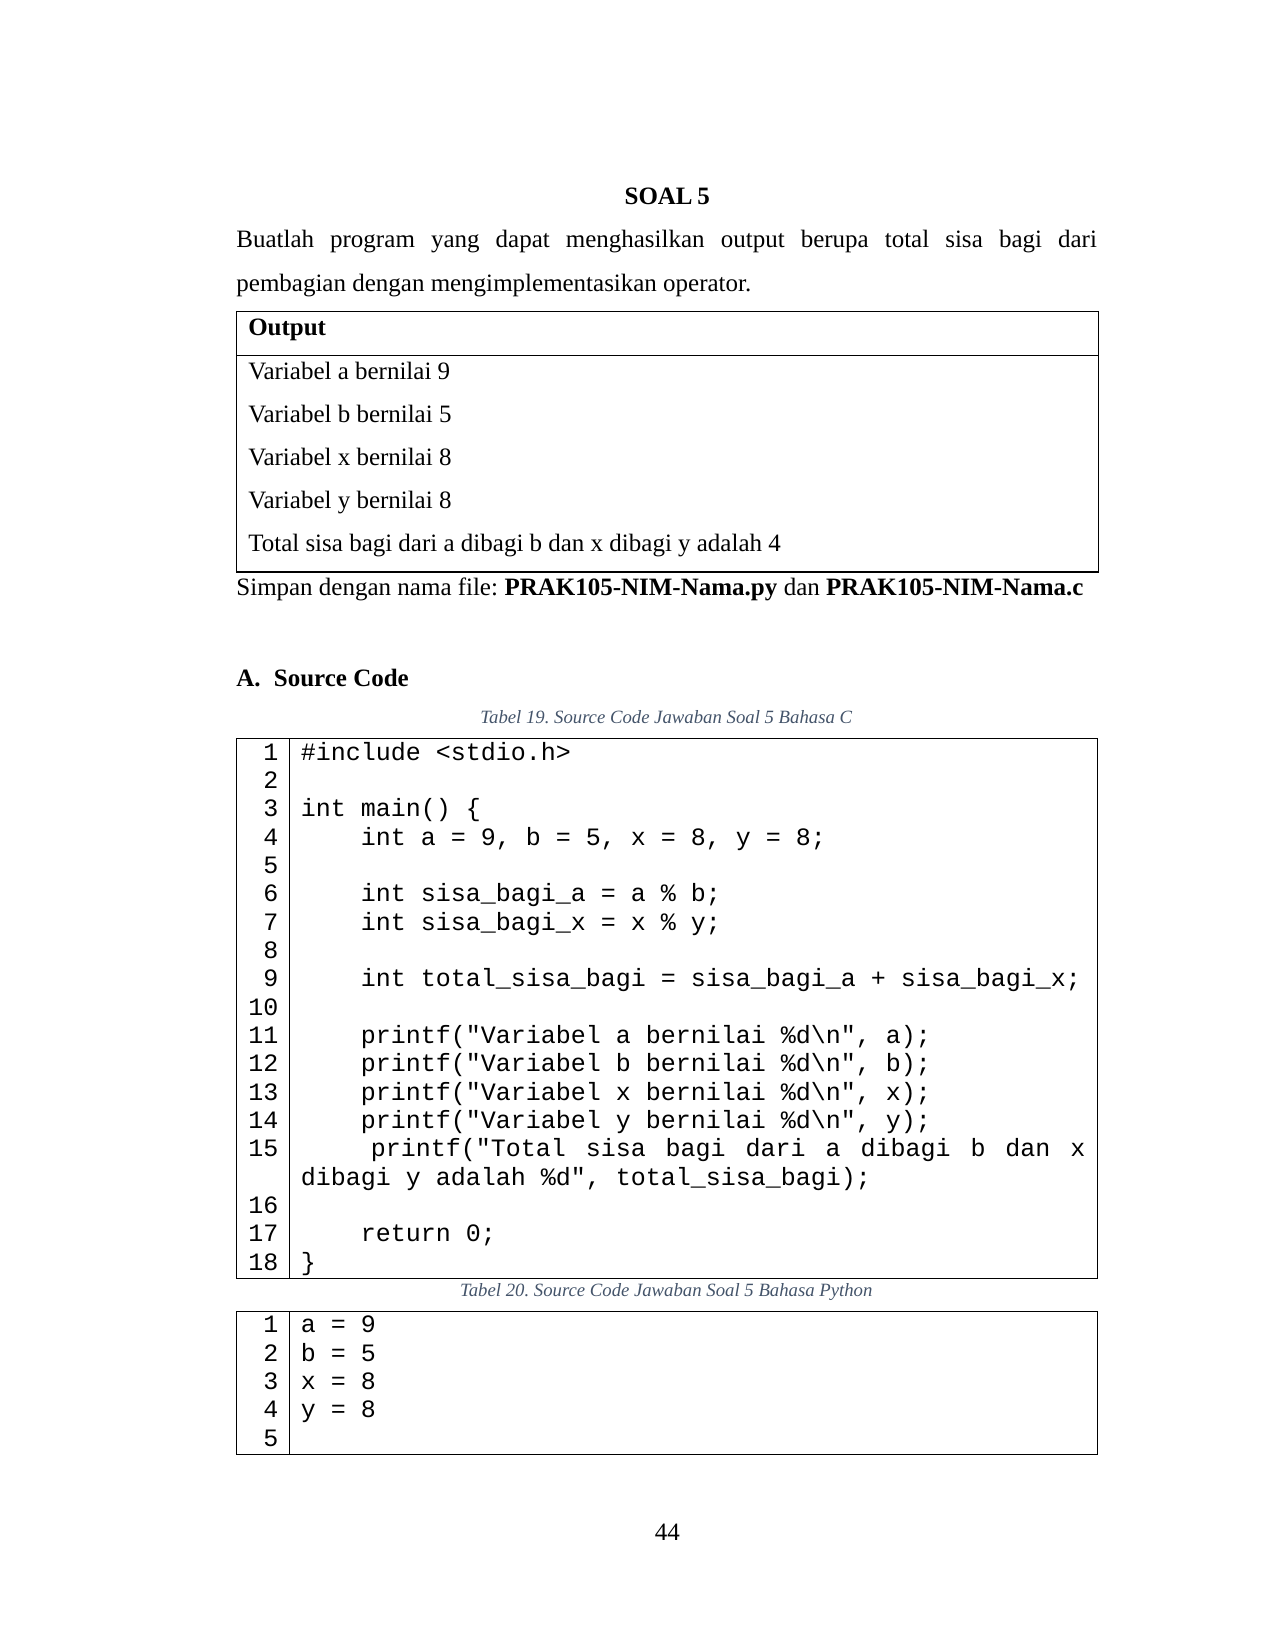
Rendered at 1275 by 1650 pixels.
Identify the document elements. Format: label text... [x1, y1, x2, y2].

text Simpan dengan nama file: PRAK105-NIM-Nama.py dan PRAK105-NIM-Nama.c [236, 573, 1098, 601]
subtitle SOAL 5 [236, 181, 1098, 210]
subtitle Source Code [236, 663, 1098, 692]
table_header 1 2 3 4 5 6 7 8 9 10 11 12 13 14 15 16 17 18 [237, 739, 289, 1278]
text Buatlah program yang dapat menghasilkan output berupa total sisa bagi dari pembagian dengan mengimplementasikan operator. [236, 224, 1098, 296]
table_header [290, 1312, 1097, 1454]
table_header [237, 1312, 289, 1454]
table_header Output [237, 312, 1098, 355]
table_cell Variabel a bernilai 9 Variabel b bernilai 5 Variabel x bernilai 8 Variabel y bernilai 8 Total sisa bagi dari a dibagi b dan x dibagi y adalah 4 [237, 356, 1098, 571]
table_header #include <stdio.h> int main() { int a = 9, b = 5, x = 8, y = 8; int sisa_bagi_a = a % b; int sisa_bagi_x = x % y; int total_sisa_bagi = sisa_bagi_a + sisa_bagi_x; printf("Variabel a bernilai %d\n", a); printf("Variabel b bernilai %d\n", b); printf("Variabel x bernilai %d\n", x); printf("Variabel y bernilai %d\n", y); printf("Total sisa bagi dari a dibagi b dan x dibagi y adalah %d", total_sisa_bagi); return 0; } [290, 739, 1097, 1278]
